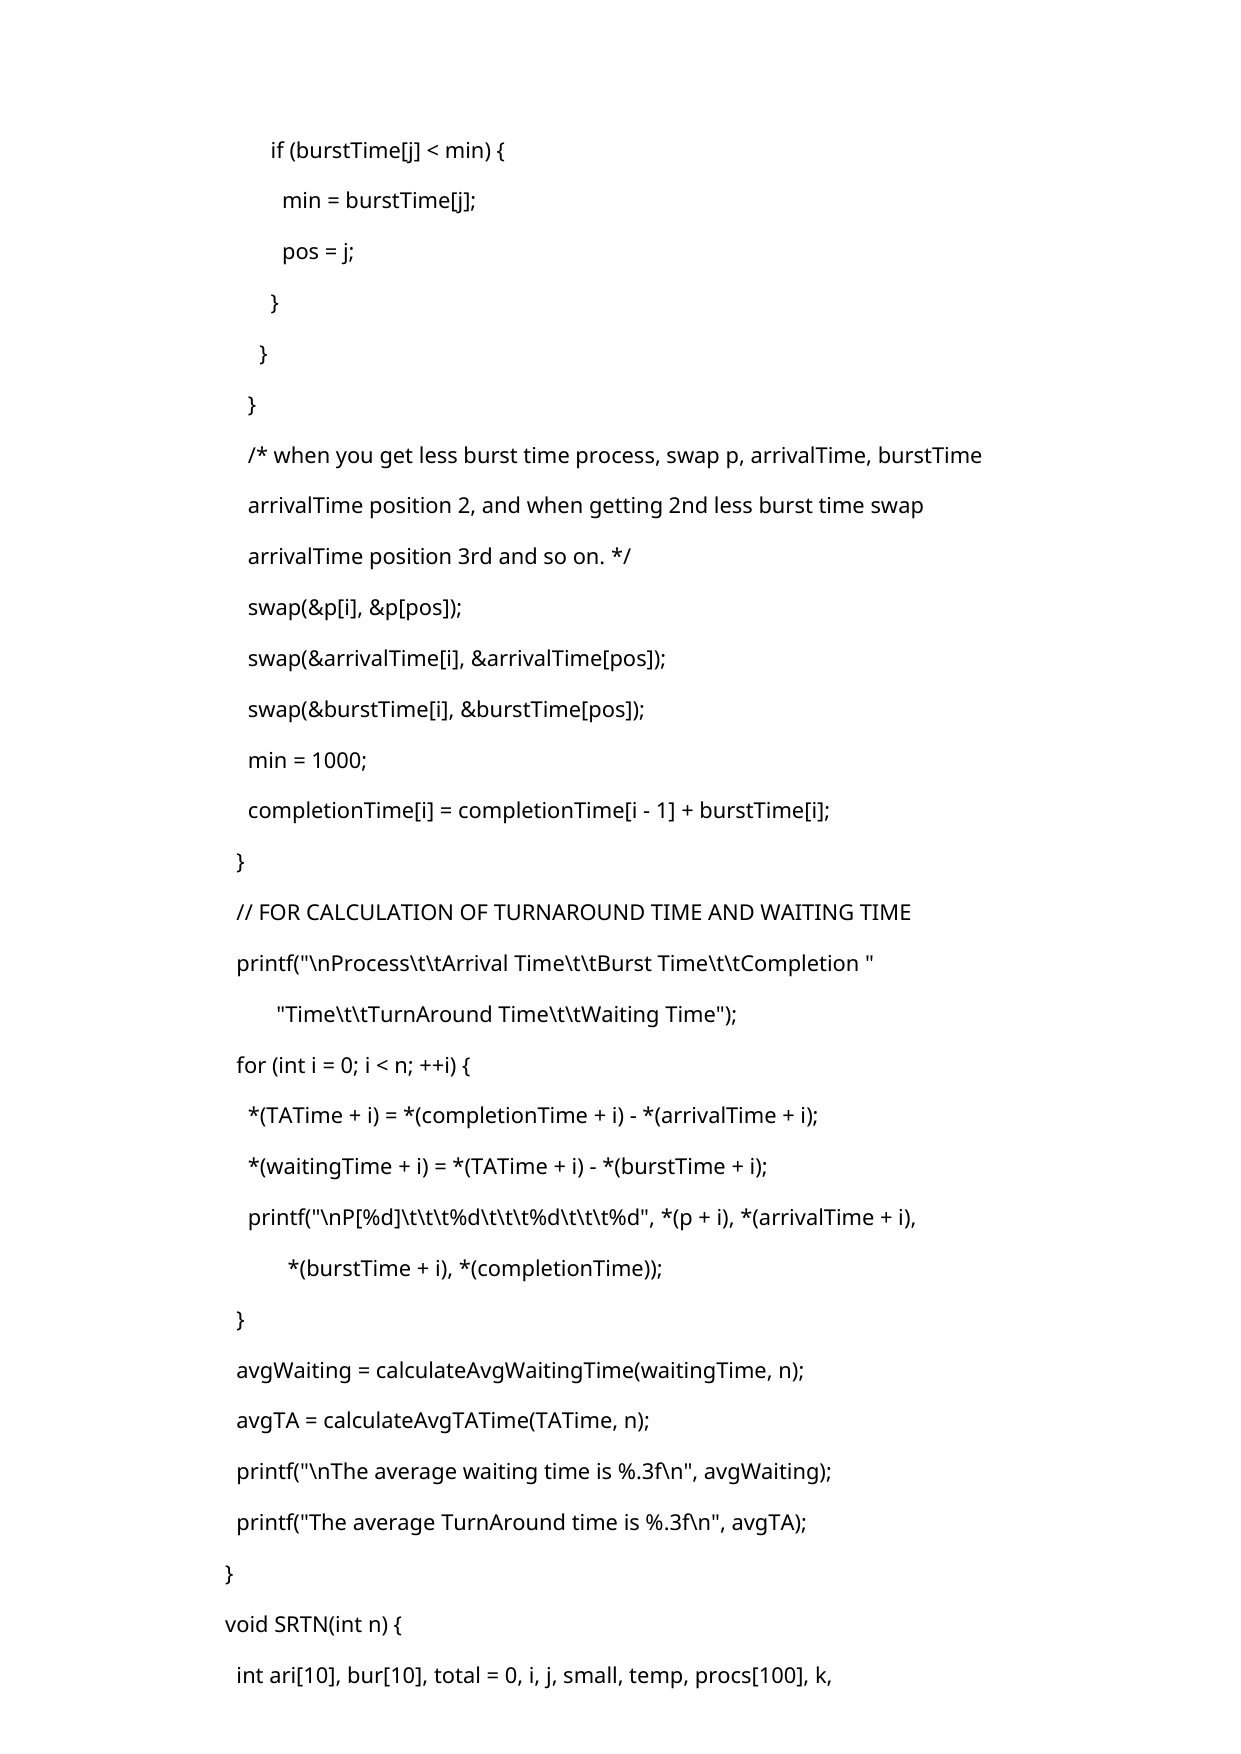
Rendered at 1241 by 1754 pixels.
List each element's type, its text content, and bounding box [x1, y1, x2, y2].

text for (int i = 0; i < n; ++i) { [225, 1049, 1090, 1079]
text } [225, 1558, 1090, 1588]
text arrivalTime position 2, and when getting 2nd less burst time swap [225, 490, 1090, 520]
text min = 1000; [225, 744, 1090, 774]
text swap(&arrivalTime[i], &arrivalTime[pos]); [225, 643, 1090, 673]
text printf("The average TurnAround time is %.3f\n", avgTA); [225, 1507, 1090, 1537]
text arrivalTime position 3rd and so on. */ [225, 541, 1090, 571]
text void SRTN(int n) { [225, 1609, 1090, 1638]
text pos = j; [225, 236, 1090, 266]
text // FOR CALCULATION OF TURNAROUND TIME AND WAITING TIME [225, 897, 1090, 927]
text avgTA = calculateAvgTATime(TATime, n); [225, 1405, 1090, 1435]
text avgWaiting = calculateAvgWaitingTime(waitingTime, n); [225, 1354, 1090, 1384]
text printf("\nThe average waiting time is %.3f\n", avgWaiting); [225, 1456, 1090, 1486]
text int ari[10], bur[10], total = 0, i, j, small, temp, procs[100], k, [225, 1659, 1090, 1689]
text if (burstTime[j] < min) { [225, 134, 1090, 164]
text } [225, 389, 1090, 418]
text /* when you get less burst time process, swap p, arrivalTime, burstTime [225, 439, 1090, 469]
text min = burstTime[j]; [225, 185, 1090, 215]
text completionTime[i] = completionTime[i - 1] + burstTime[i]; [225, 795, 1090, 825]
text } [225, 338, 1090, 368]
text *(burstTime + i), *(completionTime)); [225, 1253, 1090, 1283]
text } [225, 1304, 1090, 1333]
text *(waitingTime + i) = *(TATime + i) - *(burstTime + i); [225, 1151, 1090, 1181]
text printf("\nProcess\t\tArrival Time\t\tBurst Time\t\tCompletion " [225, 948, 1090, 978]
text "Time\t\tTurnAround Time\t\tWaiting Time"); [225, 999, 1090, 1028]
text swap(&p[i], &p[pos]); [225, 592, 1090, 622]
text } [225, 287, 1090, 317]
text } [225, 846, 1090, 876]
text printf("\nP[%d]\t\t\t%d\t\t\t%d\t\t\t%d", *(p + i), *(arrivalTime + i), [225, 1202, 1090, 1232]
text *(TATime + i) = *(completionTime + i) - *(arrivalTime + i); [225, 1100, 1090, 1130]
text swap(&burstTime[i], &burstTime[pos]); [225, 694, 1090, 723]
